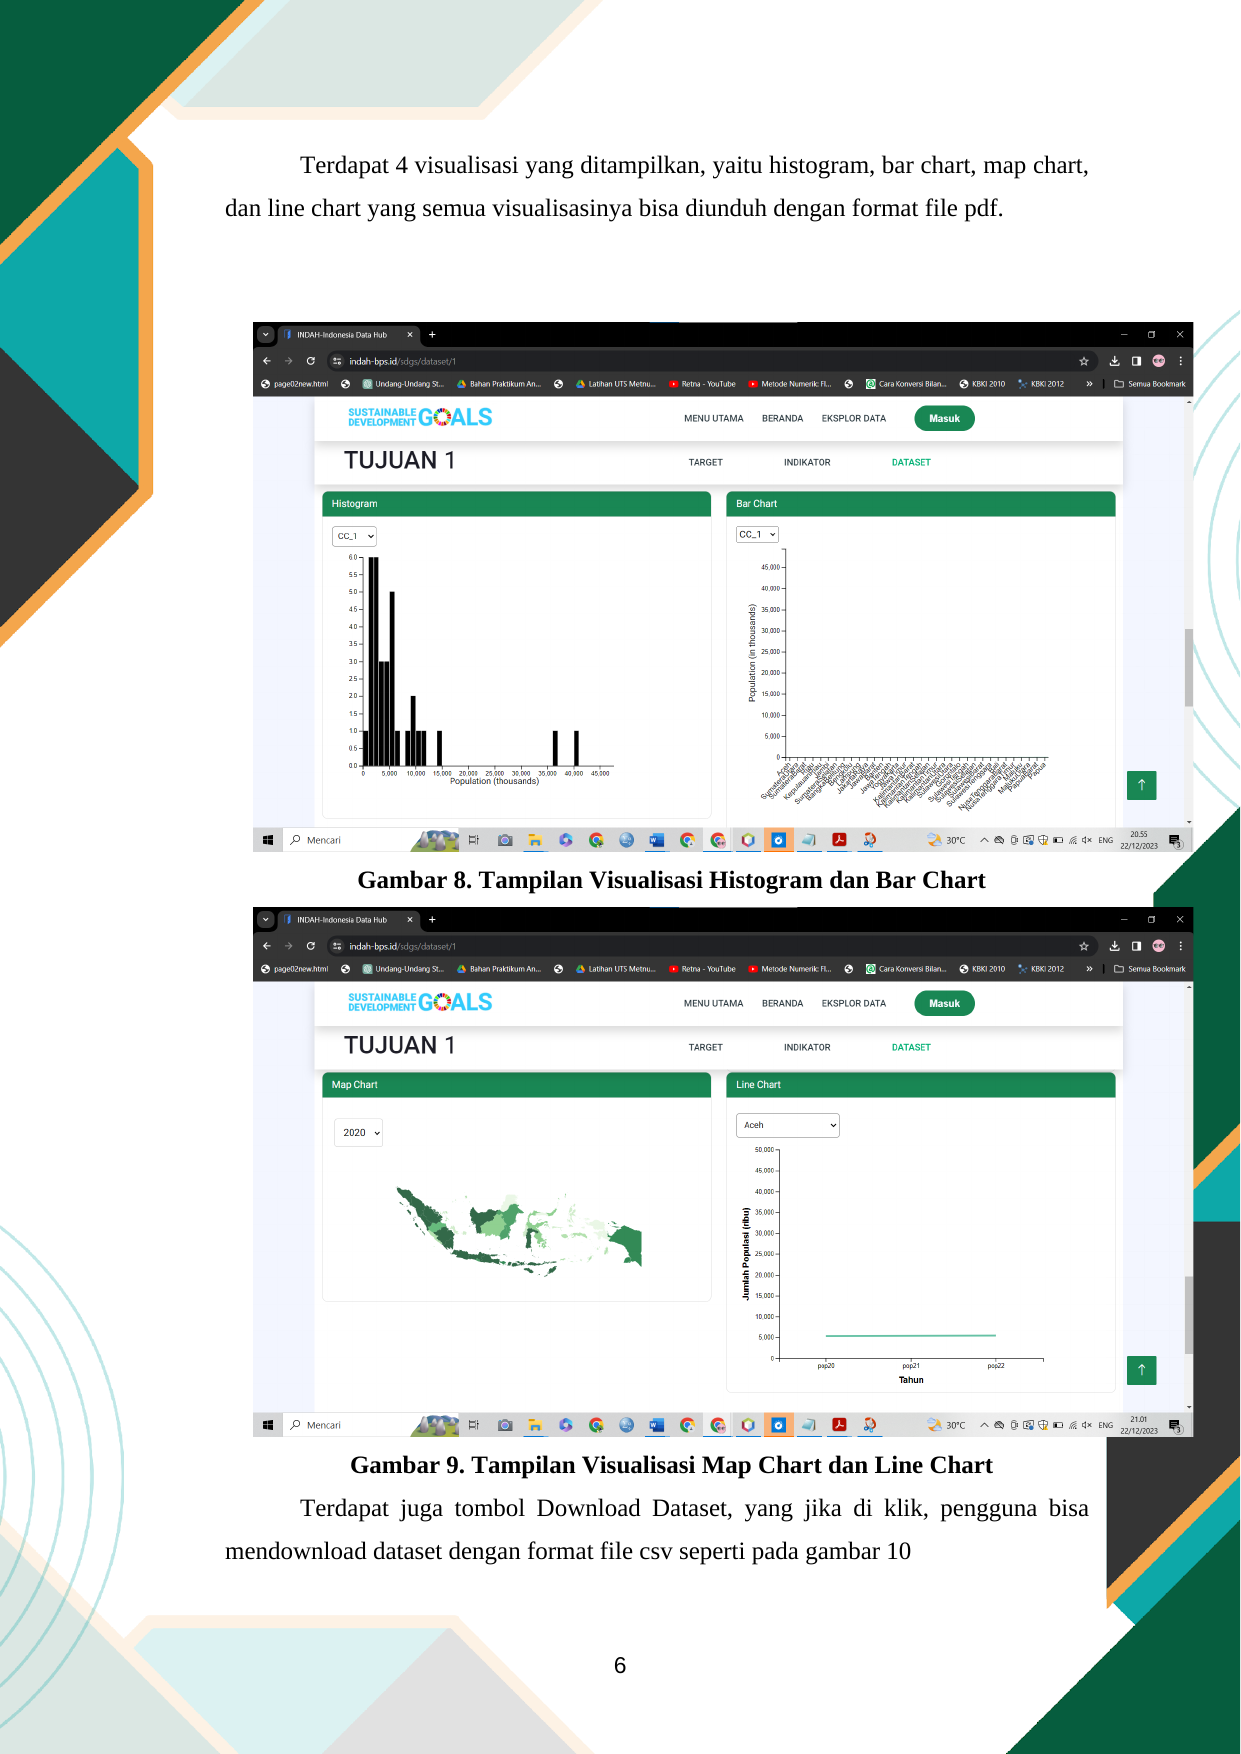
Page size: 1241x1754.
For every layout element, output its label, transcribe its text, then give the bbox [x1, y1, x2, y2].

picture [0, 0, 1241, 1754]
text Terdapat 4 visualisasi yang ditampilkan, yaitu histogram, bar chart, map chart, dan line chart yang semua visualisasinya bisa diunduh dengan format file pdf. [225, 150, 1090, 222]
text Gambar 8. Tampilan Visualisasi Histogram dan Bar Chart [253, 865, 1090, 893]
text Terdapat juga tombol Download Dataset, yang jika di klik, pengguna bisa mendownload dataset dengan format file csv seperti pada gambar 10 [225, 1493, 1090, 1565]
text Gambar 9. Tampilan Visualisasi Map Chart dan Line Chart [253, 1450, 1090, 1479]
